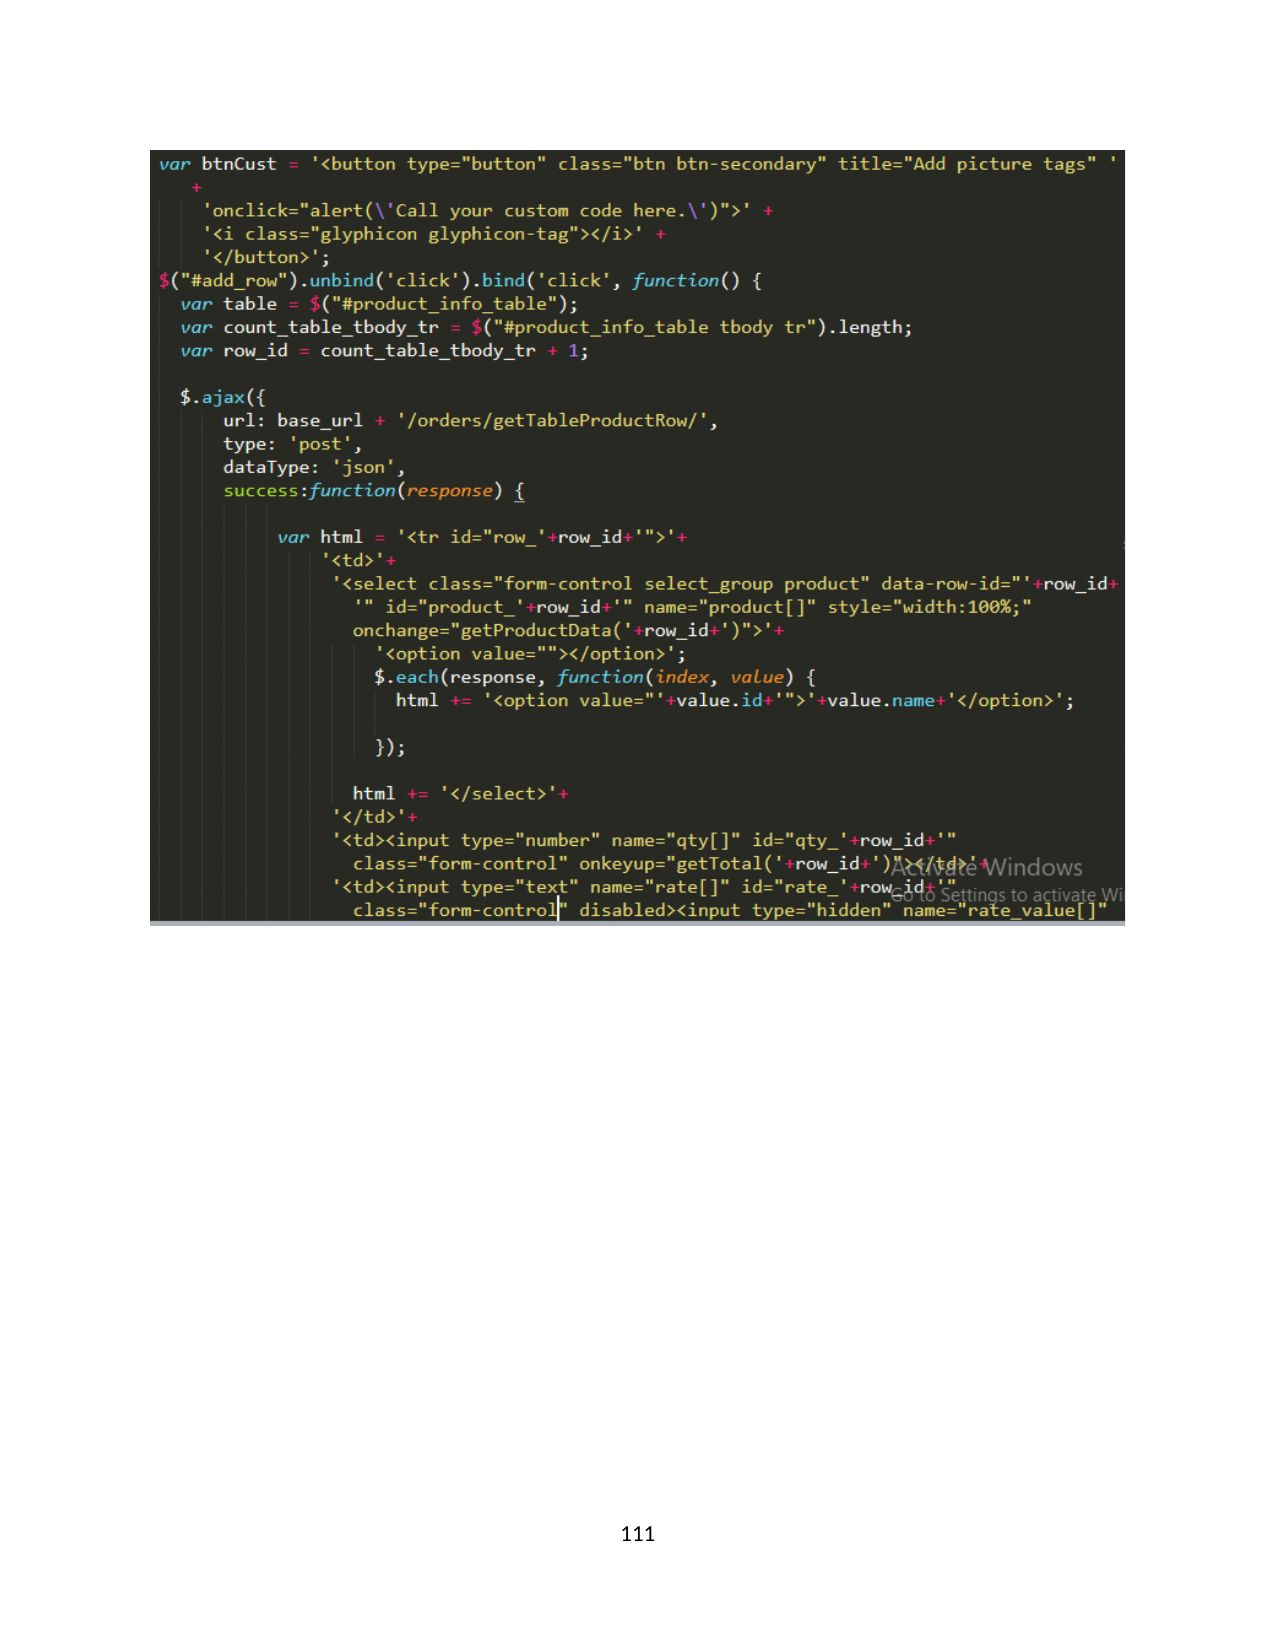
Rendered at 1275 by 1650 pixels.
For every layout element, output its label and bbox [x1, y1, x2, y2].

picture [150, 150, 1125, 926]
